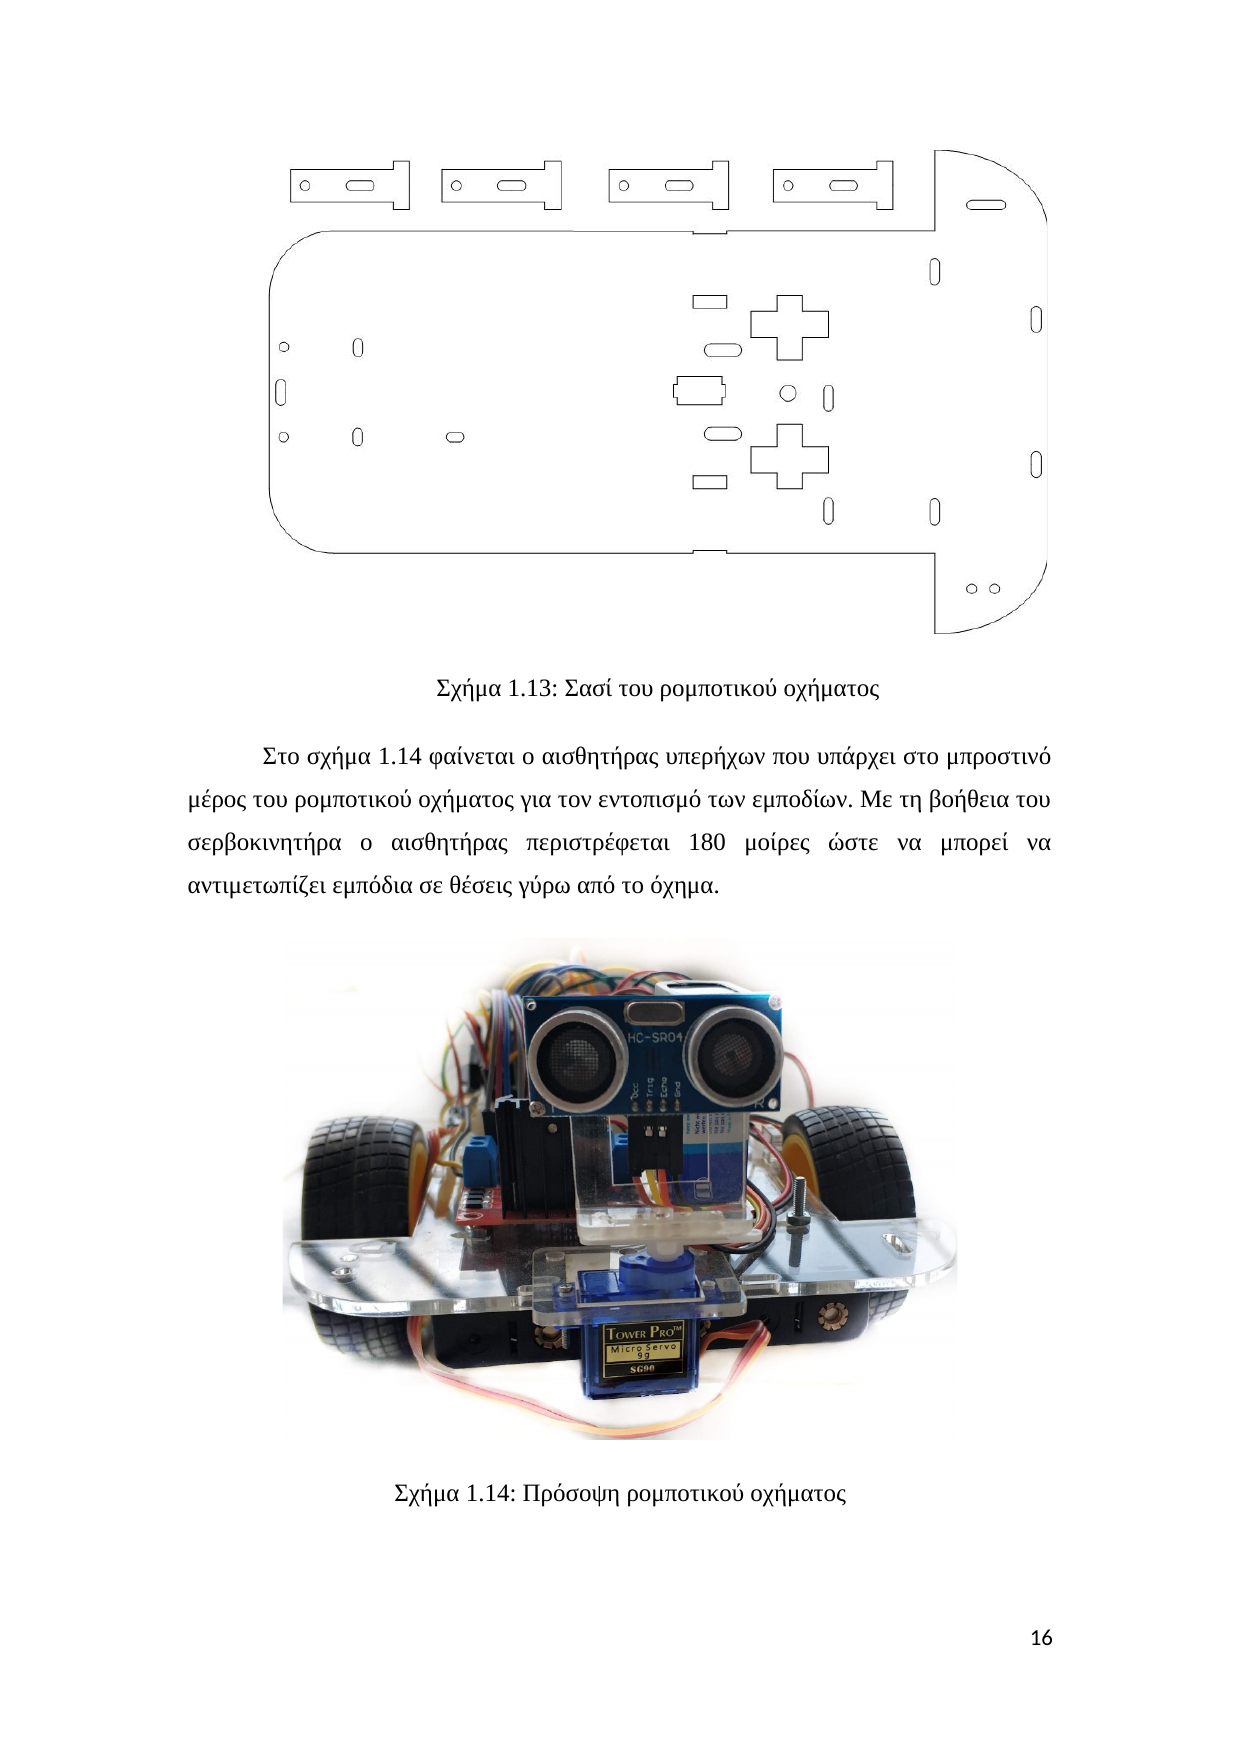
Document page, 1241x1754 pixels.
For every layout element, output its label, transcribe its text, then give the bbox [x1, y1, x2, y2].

picture [268, 150, 1048, 634]
picture [282, 938, 958, 1440]
text Σχήμα 1.13: Σασί του ρομποτικού οχήματος [187, 673, 1053, 701]
text Στο σχήμα 1.14 φαίνεται ο αισθητήρας υπερήχων που υπάρχει στο μπροστινό μέρος του ρομποτικού οχήματος για τον εντοπισμό των εμποδίων. Με τη βοήθεια του σερβοκινητήρα ο αισθητήρας περιστρέφεται 180 μοίρες ώστε να μπορεί να αντιμετωπίζει εμπόδια σε θέσεις γύρω από το όχημα. [187, 741, 1053, 899]
text Σχήμα 1.14: Πρόσοψη ρομποτικού οχήματος [187, 1478, 1053, 1507]
